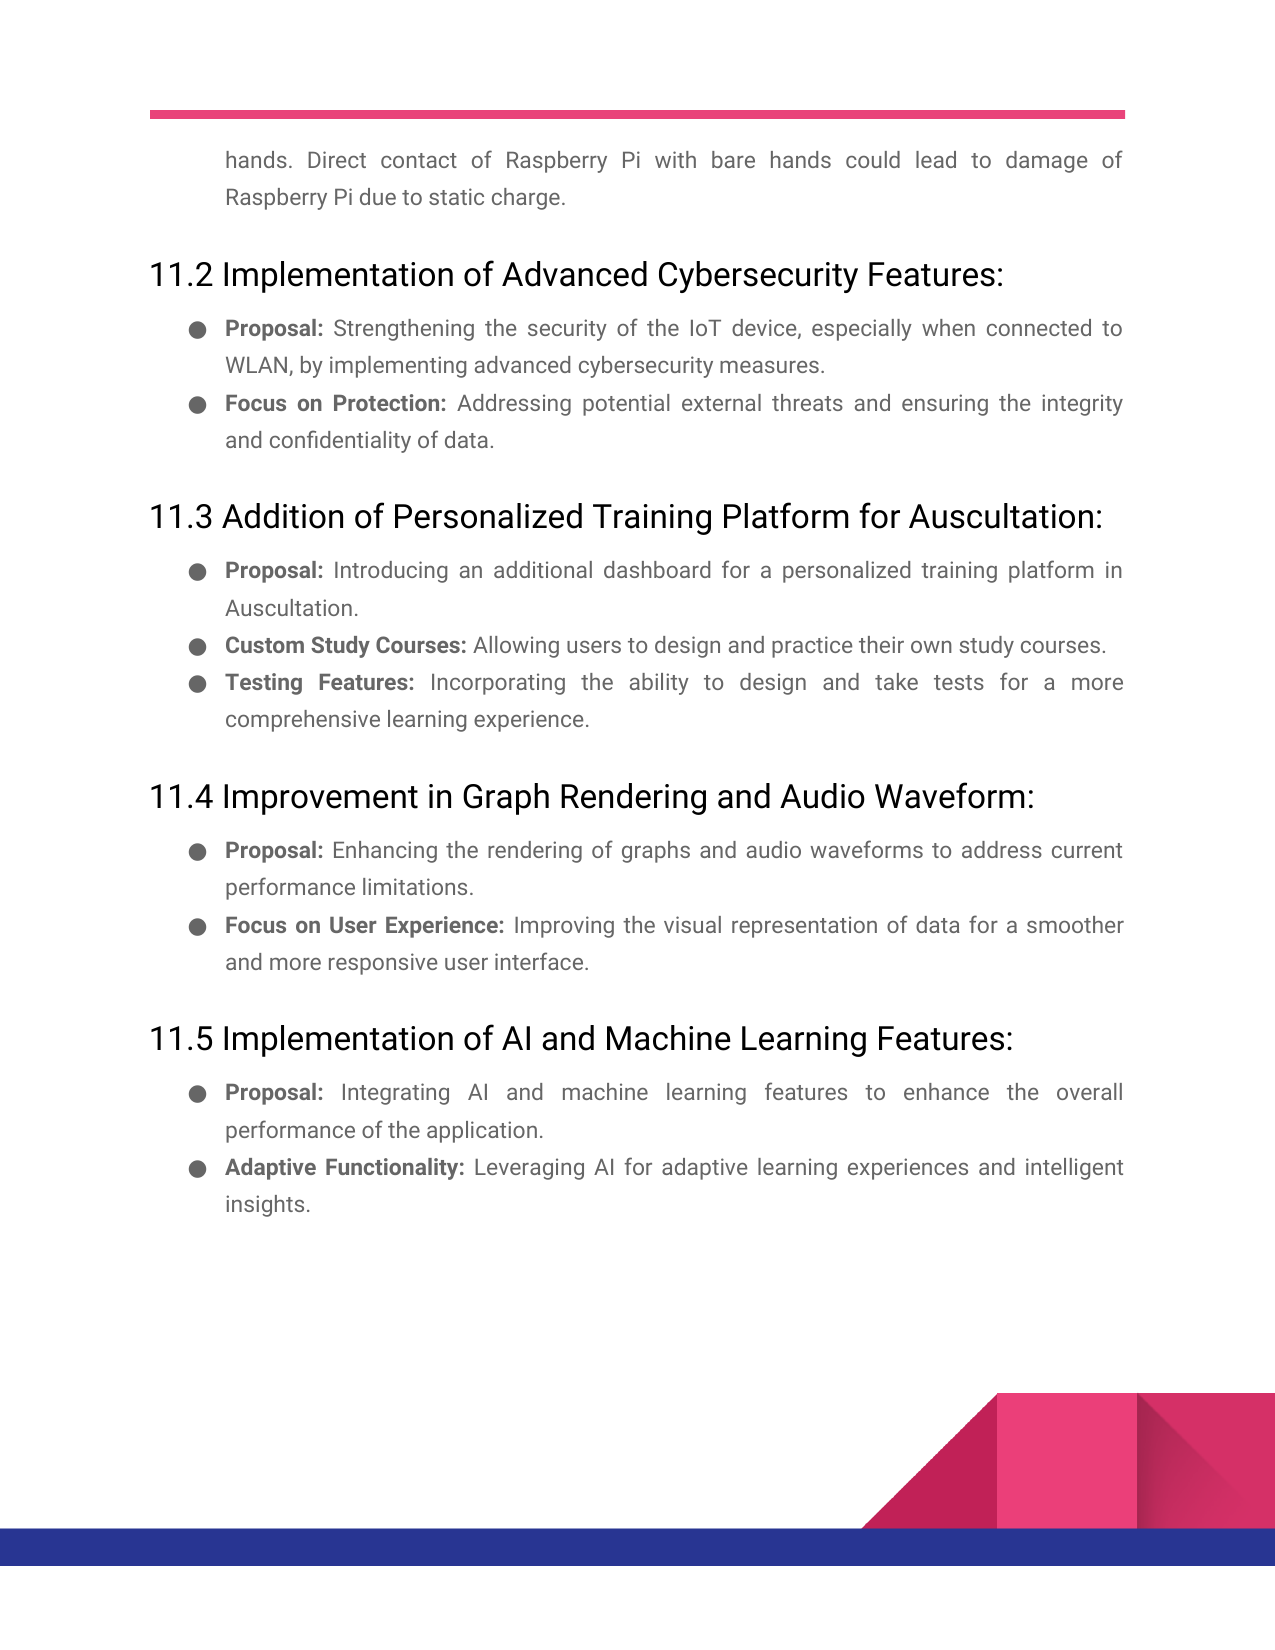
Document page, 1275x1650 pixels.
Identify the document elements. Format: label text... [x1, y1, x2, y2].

subtitle 11.5 Implementation of AI and Machine Learning Features: [148, 1020, 1125, 1059]
picture [0, 1391, 1275, 1566]
subtitle 11.2 Implementation of Advanced Cybersecurity Features: [148, 255, 1125, 294]
list Adaptive Functionality: Leveraging AI for adaptive learning experiences and intelligent insights. [187, 1154, 1125, 1218]
list Custom Study Courses: Allowing users to design and practice their own study courses. [187, 632, 1125, 659]
picture [150, 110, 1125, 119]
list Proposal: Integrating AI and machine learning features to enhance the overall performance of the application. [187, 1079, 1125, 1144]
list Proposal: Introducing an additional dashboard for a personalized training platform in Auscultation. [187, 557, 1125, 622]
subtitle 11.4 Improvement in Graph Rendering and Audio Waveform: [148, 777, 1125, 816]
list Testing Features: Incorporating the ability to design and take tests for a more comprehensive learning experience. [187, 669, 1125, 733]
list Proposal: Enhancing the rendering of graphs and audio waveforms to address current performance limitations. [187, 837, 1125, 901]
list Focus on User Experience: Improving the visual representation of data for a smoother and more responsive user interface. [187, 912, 1125, 976]
list Focus on Protection: Addressing potential external threats and ensuring the integrity and confidentiality of data. [187, 390, 1125, 454]
list Proposal: Strengthening the security of the IoT device, especially when connected to WLAN, by implementing advanced cybersecurity measures. [187, 315, 1125, 379]
subtitle 11.3 Addition of Personalized Training Platform for Auscultation: [148, 498, 1125, 537]
